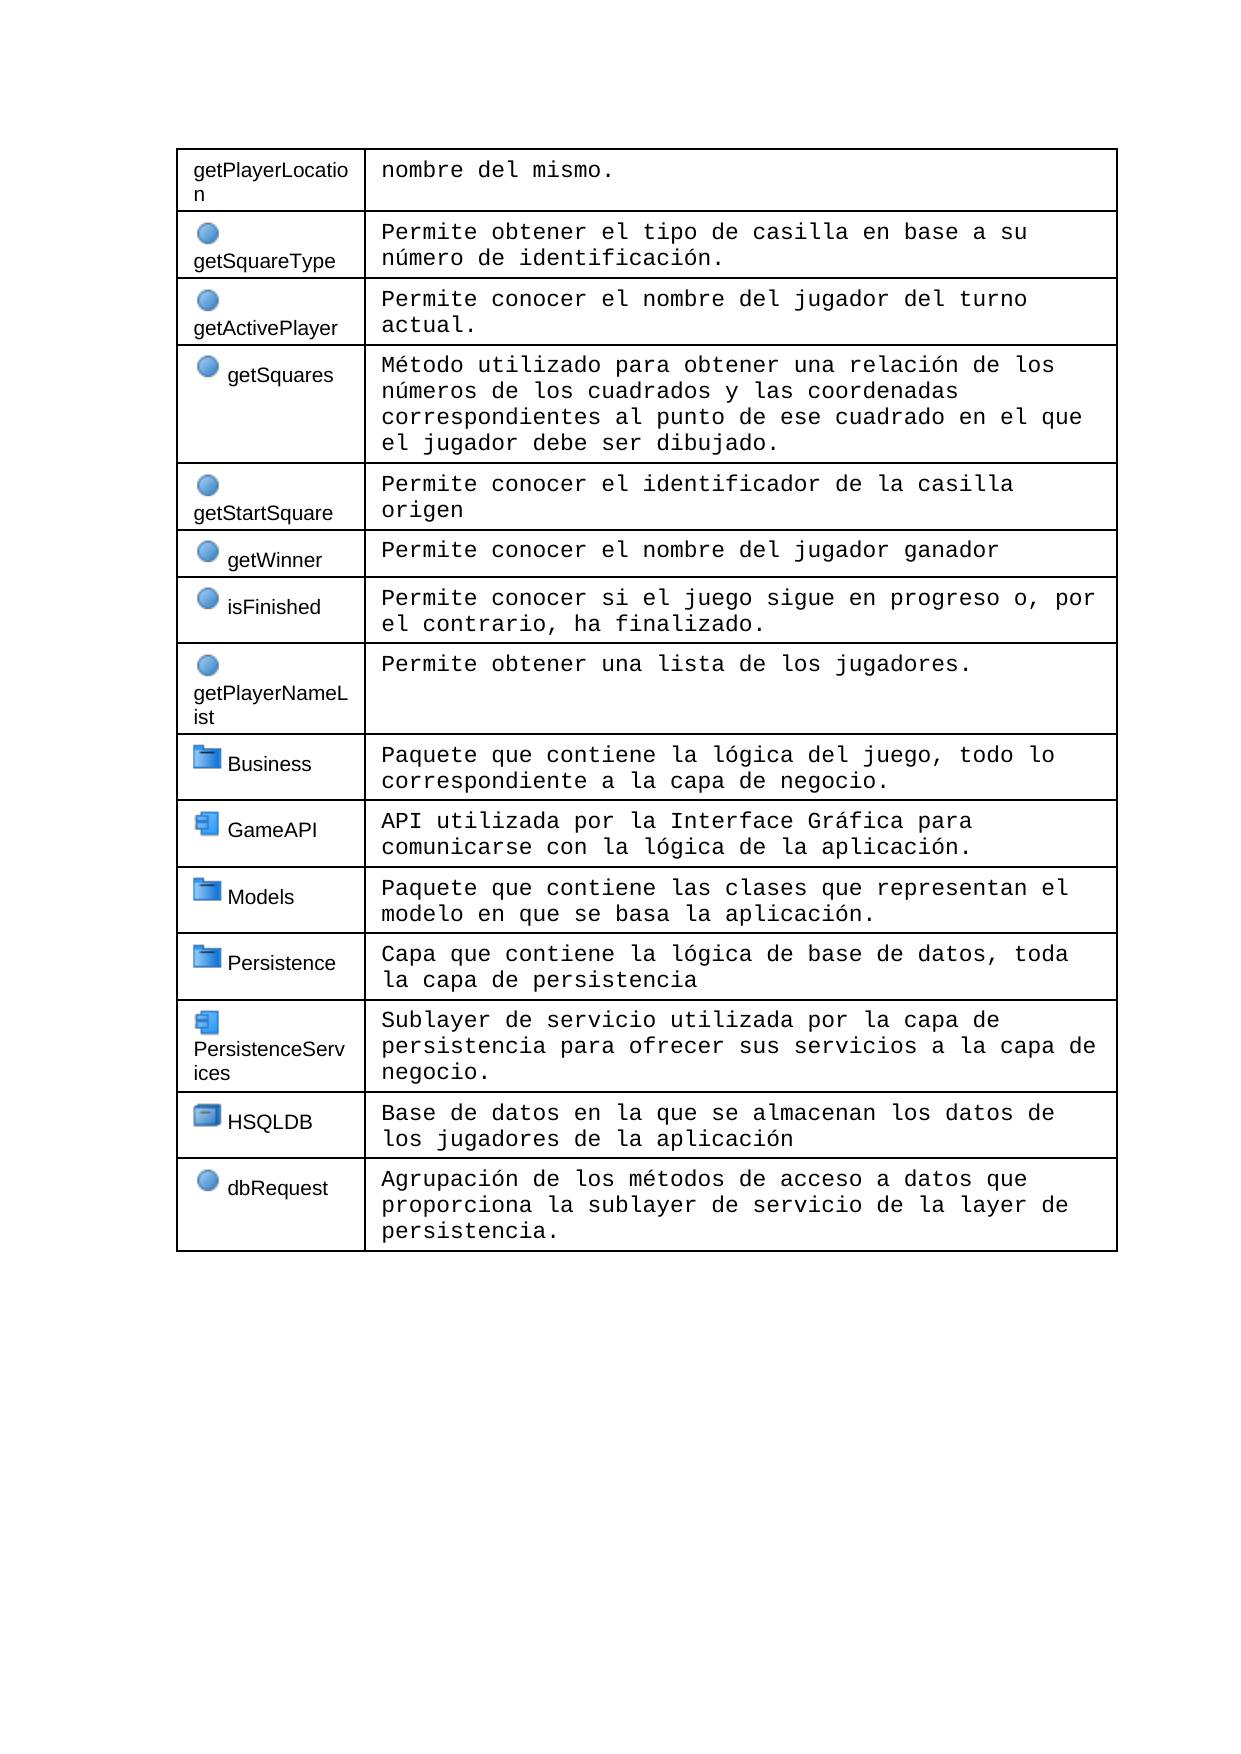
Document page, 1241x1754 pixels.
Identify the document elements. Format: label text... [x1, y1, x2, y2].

table_cell Sublayer de servicio utilizada por la capa de persistencia para ofrecer sus servicios a la capa de negocio. [366, 1001, 1116, 1091]
table_cell Paquete que contiene la lógica del juego, todo lo correspondiente a la capa de negocio. [366, 735, 1116, 799]
picture [193, 942, 222, 971]
picture [193, 1167, 222, 1196]
picture [193, 538, 222, 567]
picture [193, 1008, 222, 1037]
picture [193, 586, 222, 614]
table_cell GameAPI [178, 801, 364, 866]
table_cell isFinished [178, 578, 364, 642]
picture [193, 220, 222, 249]
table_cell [366, 150, 1116, 210]
table_cell getSquareType [178, 212, 364, 277]
table_cell Agrupación de los métodos de acceso a datos que proporciona la sublayer de servicio de la layer de persistencia. [366, 1159, 1116, 1250]
picture [193, 809, 222, 838]
table_cell Método utilizado para obtener una relación de los números de los cuadrados y las coordenadas correspondientes al punto de ese cuadrado en el que el jugador debe ser dibujado. [366, 346, 1116, 462]
table_cell Persistence [178, 934, 364, 998]
picture [193, 353, 222, 382]
table_cell Base de datos en la que se almacenan los datos de los jugadores de la aplicación [366, 1093, 1116, 1157]
table_cell Permite conocer el nombre del jugador ganador [366, 531, 1116, 576]
table_cell dbRequest [178, 1159, 364, 1250]
table_cell Permite obtener una lista de los jugadores. [366, 644, 1116, 733]
picture [193, 876, 222, 904]
picture [193, 287, 222, 316]
table_cell Permite conocer si el juego sigue en progreso o, por el contrario, ha finalizado. [366, 578, 1116, 642]
picture [193, 743, 222, 772]
table_cell API utilizada por la Interface Gráfica para comunicarse con la lógica de la aplicación. [366, 801, 1116, 866]
table_cell getSquares [178, 346, 364, 462]
table_cell PersistenceServices [178, 1001, 364, 1091]
picture [193, 652, 222, 681]
table_cell Permite conocer el nombre del jugador del turno actual. [366, 279, 1116, 343]
table_cell Models [178, 868, 364, 932]
table_cell getStartSquare [178, 464, 364, 528]
table_cell Capa que contiene la lógica de base de datos, toda la capa de persistencia [366, 934, 1116, 998]
picture [193, 1101, 222, 1130]
table_cell Business [178, 735, 364, 799]
table_cell Permite obtener el tipo de casilla en base a su número de identificación. [366, 212, 1116, 277]
table_cell Permite conocer el identificador de la casilla origen [366, 464, 1116, 528]
table_cell HSQLDB [178, 1093, 364, 1157]
table_cell getPlayerLocation [178, 150, 364, 210]
picture [193, 472, 222, 501]
table_cell getActivePlayer [178, 279, 364, 343]
table_cell Paquete que contiene las clases que representan el modelo en que se basa la aplicación. [366, 868, 1116, 932]
table_cell getPlayerNameList [178, 644, 364, 733]
table_cell getWinner [178, 531, 364, 576]
